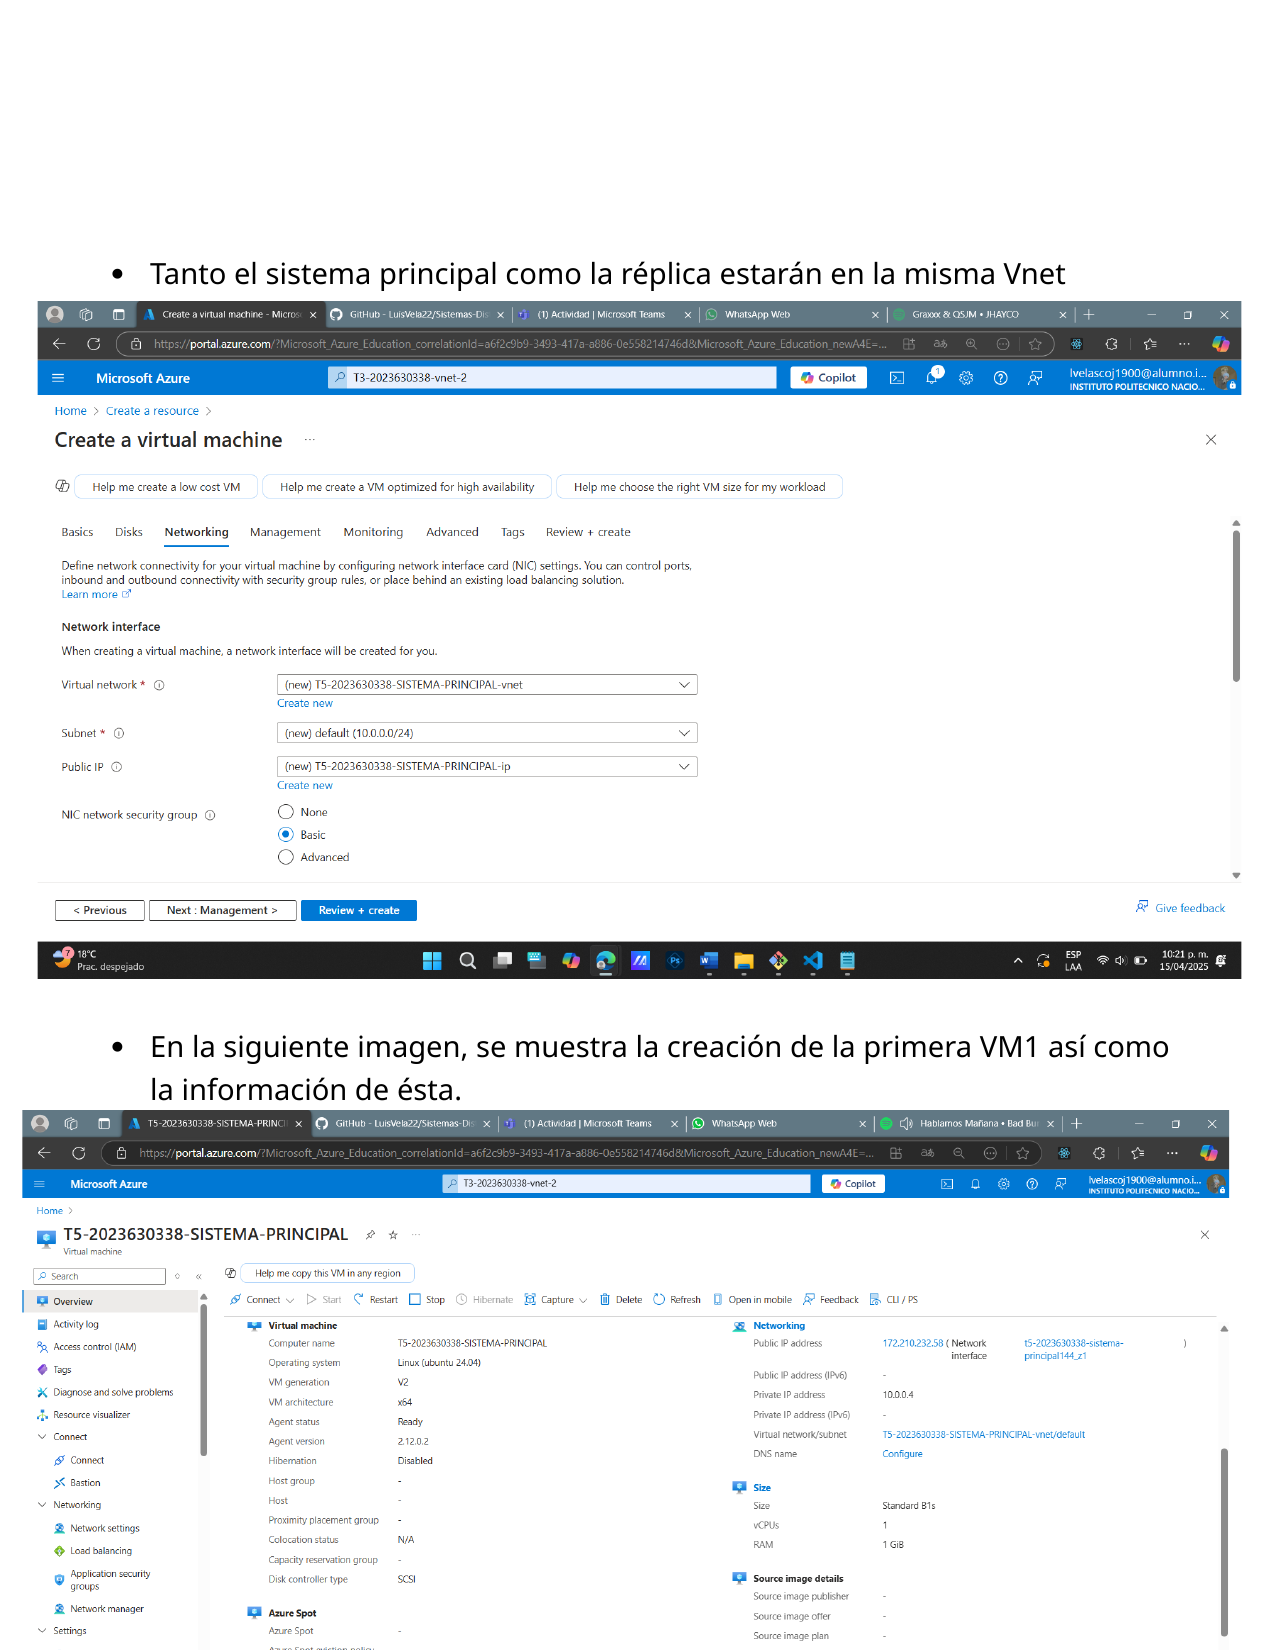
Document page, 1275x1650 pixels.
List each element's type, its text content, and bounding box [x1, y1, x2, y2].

list En la siguiente imagen, se muestra la creación de la primera VM1 así como la información de ésta. [112, 1027, 1200, 1109]
picture [22, 1110, 1230, 1650]
list Tanto el sistema principal como la réplica estarán en la misma Vnet [112, 253, 1200, 293]
picture [37, 301, 1242, 979]
